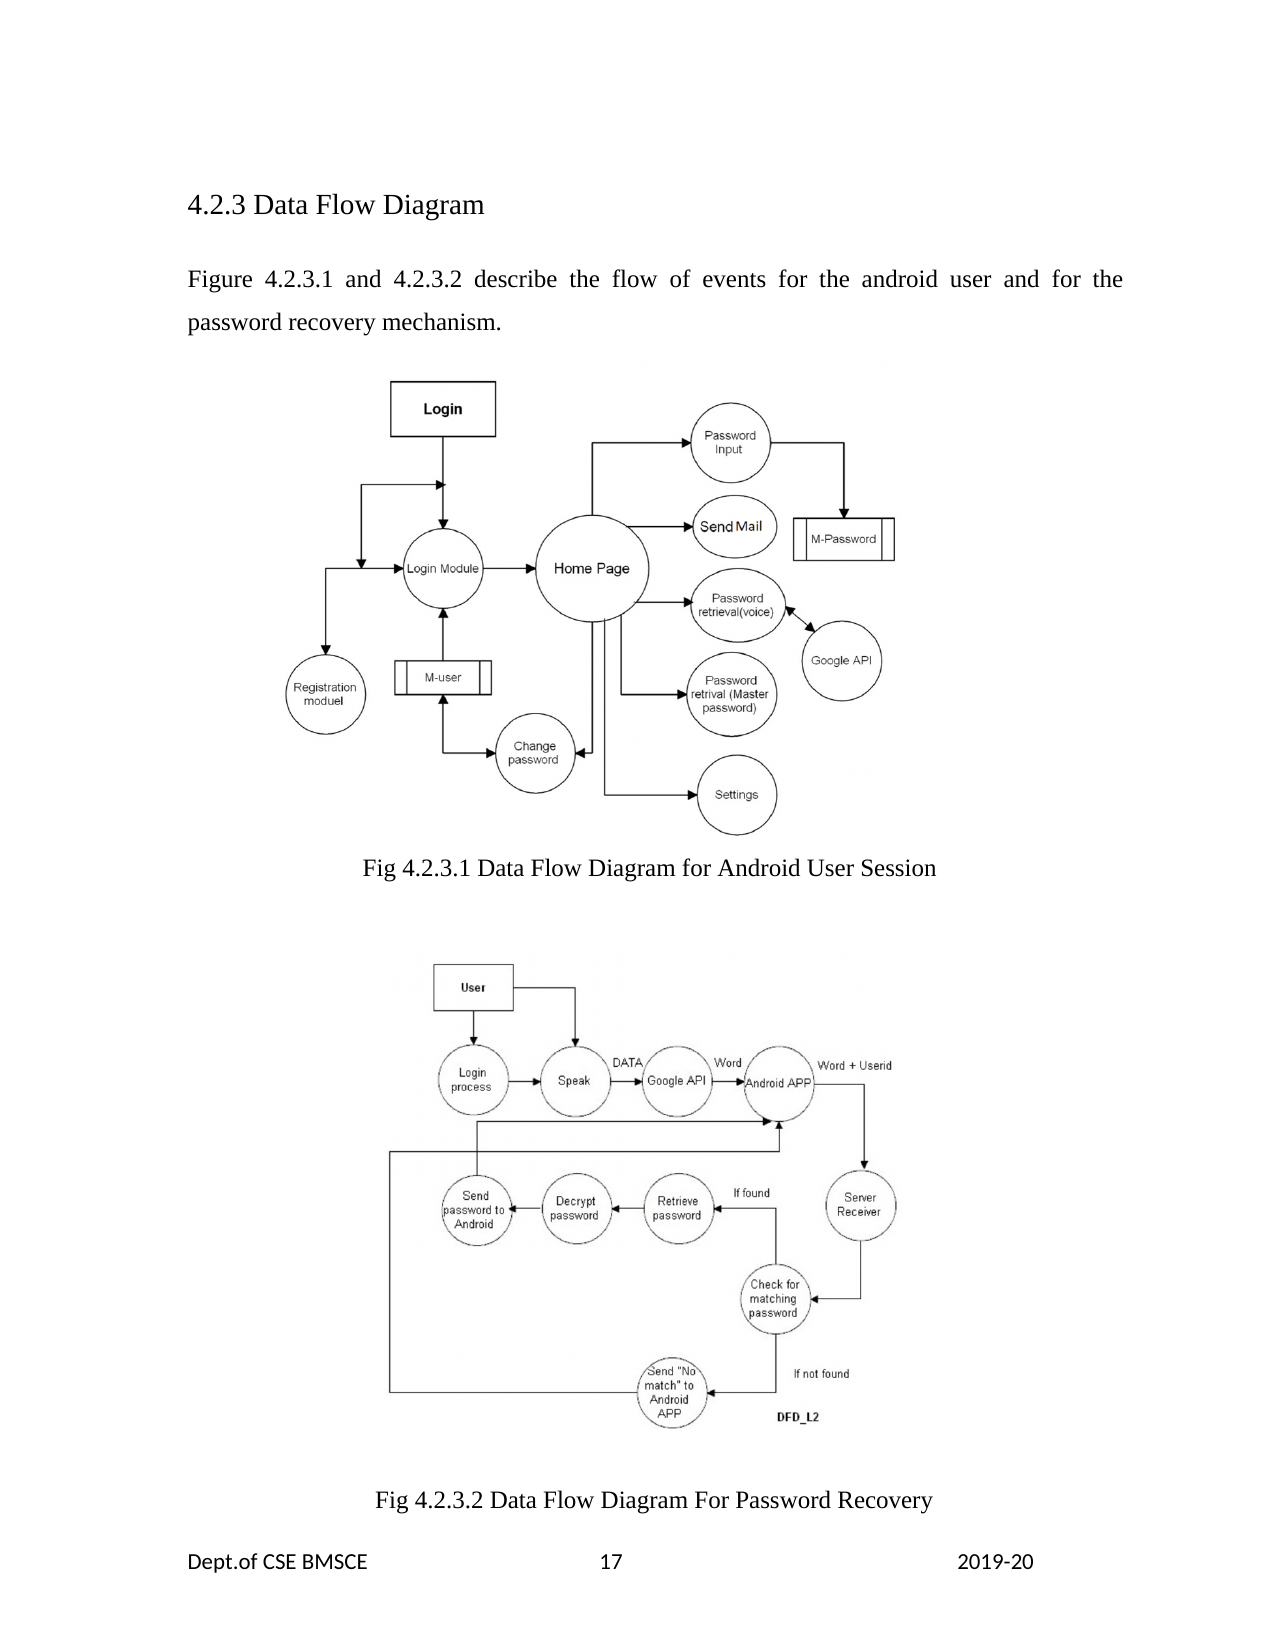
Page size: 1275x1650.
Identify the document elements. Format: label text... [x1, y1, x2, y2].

text 4.2.3 Data Flow Diagram [187, 187, 1125, 221]
text Fig 4.2.3.1 Data Flow Diagram for Android User Session [187, 853, 1125, 882]
text Fig 4.2.3.2 Data Flow Diagram For Password Recovery [187, 1486, 1125, 1514]
text Figure 4.2.3.1 and 4.2.3.2 describe the flow of events for the android user and for the password recovery mechanism. [187, 264, 1125, 336]
picture [344, 940, 903, 1429]
picture [283, 355, 903, 845]
